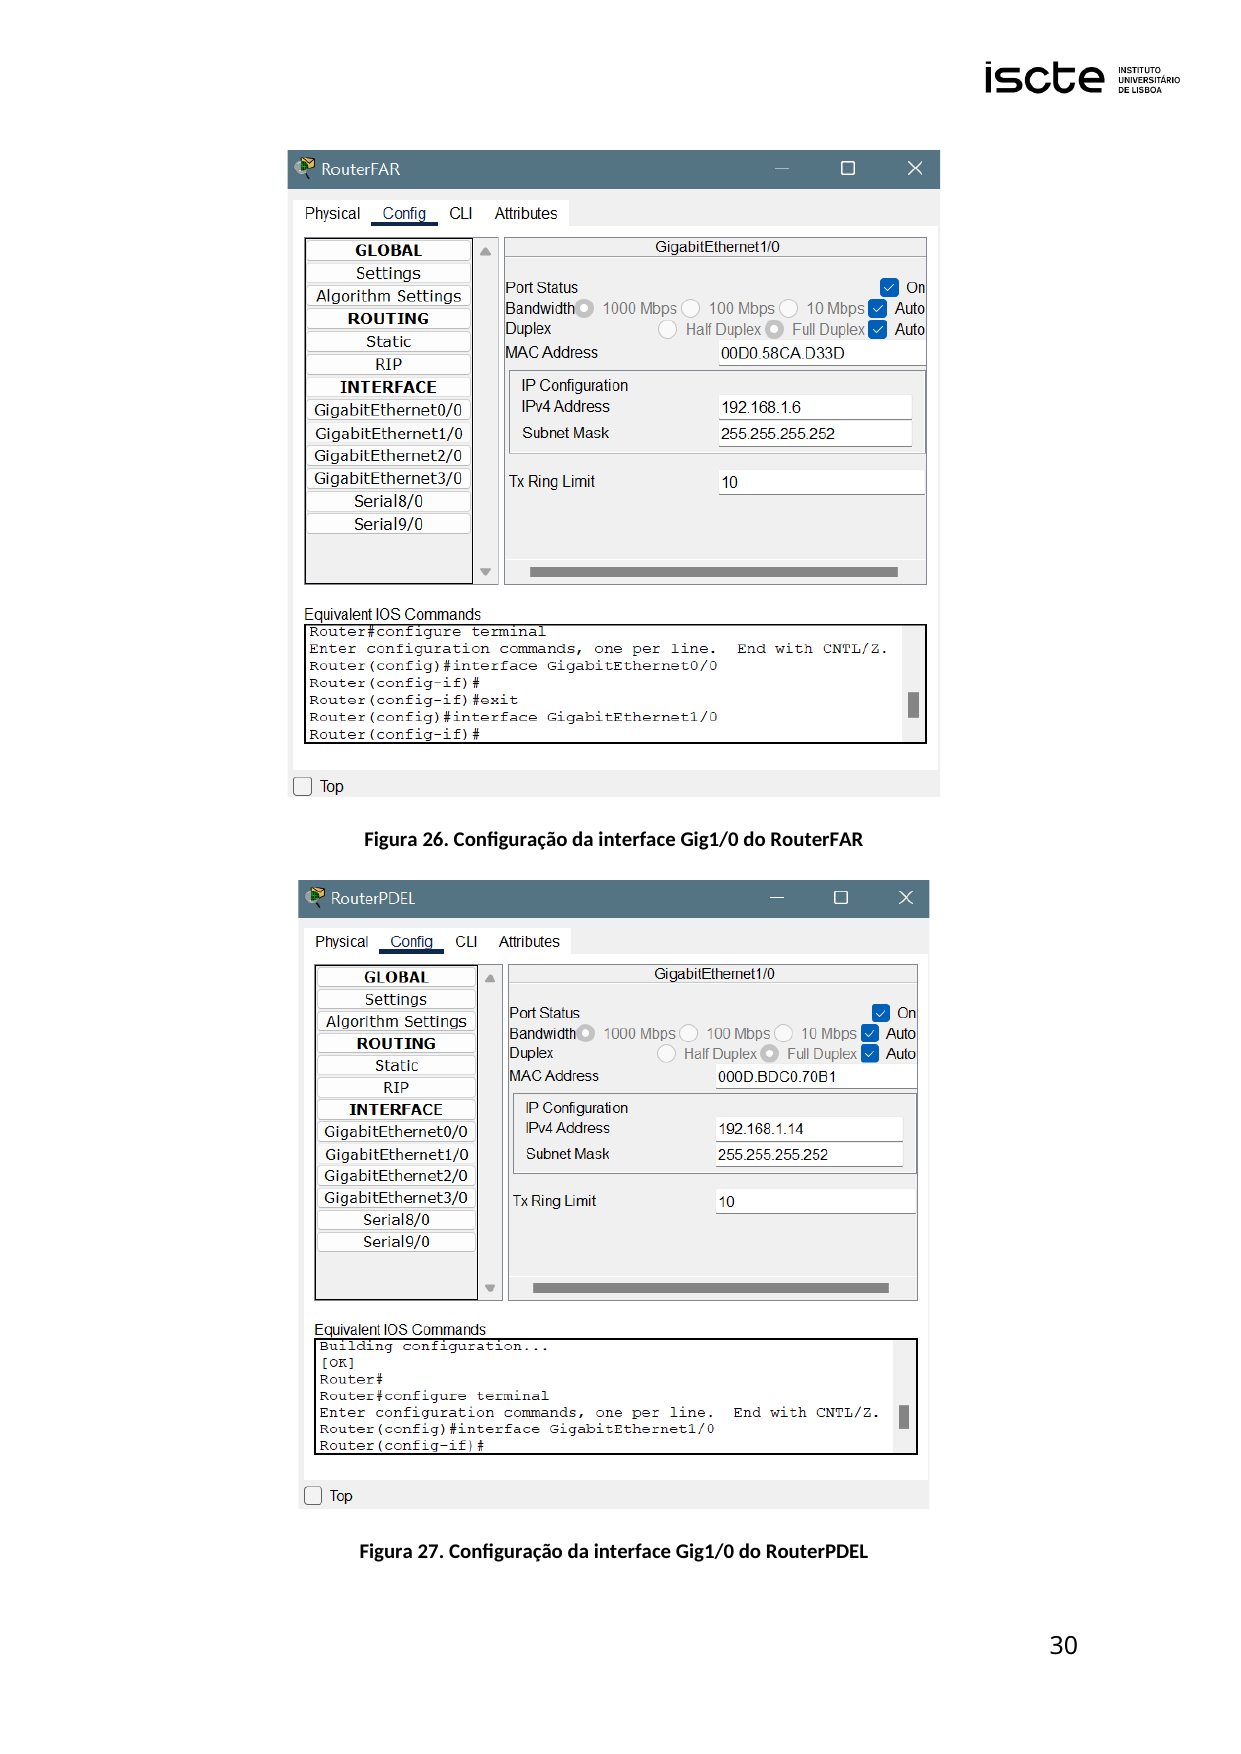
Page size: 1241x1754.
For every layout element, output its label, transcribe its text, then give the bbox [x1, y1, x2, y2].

picture [298, 880, 930, 1509]
picture [287, 150, 941, 797]
picture [973, 44, 1190, 108]
